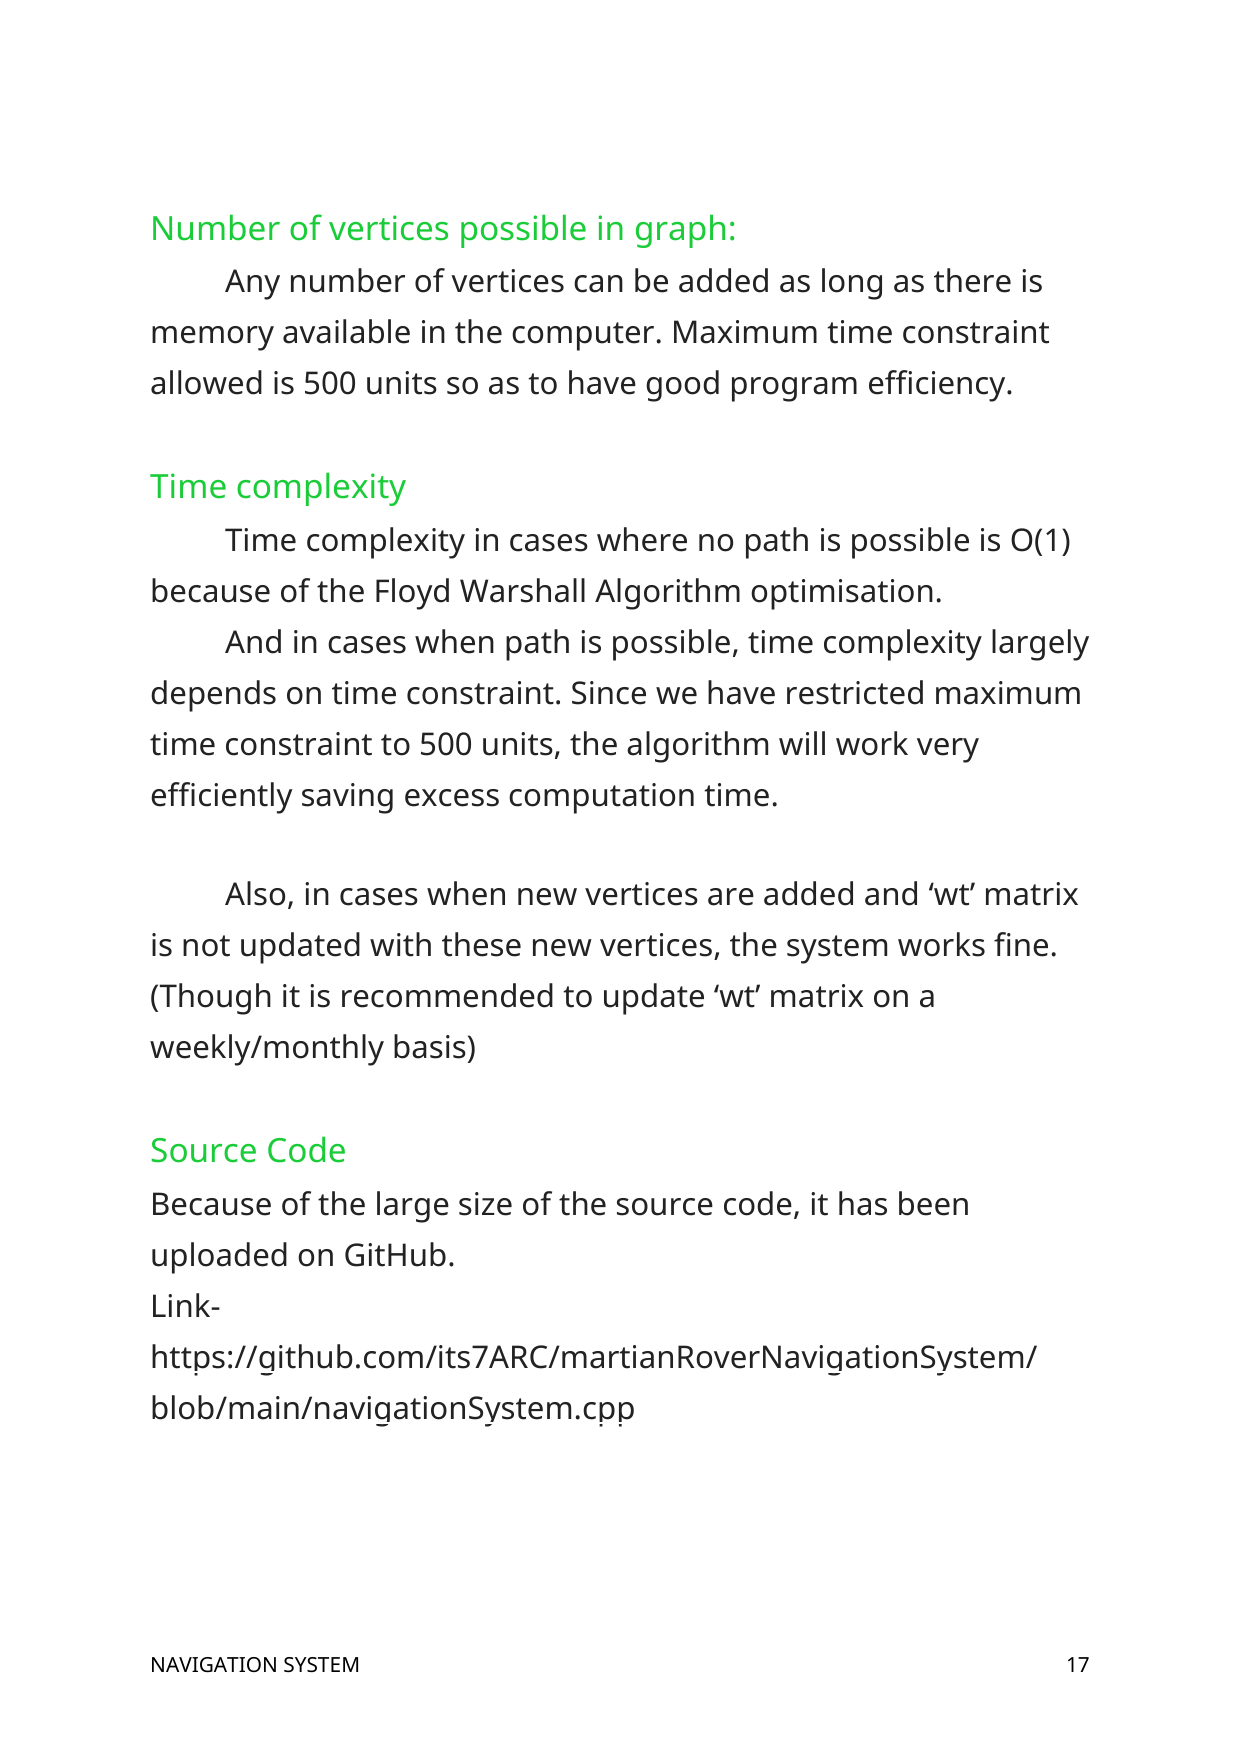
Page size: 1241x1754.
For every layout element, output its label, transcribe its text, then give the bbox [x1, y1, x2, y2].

text Time complexity in cases where no path is possible is O(1) because of the Floyd Warshall Algorithm optimisation. [150, 518, 1090, 611]
text Because of the large size of the source code, it has been uploaded on GitHub. [150, 1182, 1090, 1275]
text Link- [150, 1284, 1090, 1326]
text Number of vertices possible in graph: [150, 204, 1090, 250]
text And in cases when path is possible, time complexity largely depends on time constraint. Since we have restricted maximum time constraint to 500 units, the algorithm will work very efficiently saving excess computation time. [150, 620, 1090, 815]
text (Though it is recommended to update ‘wt’ matrix on a weekly/monthly basis) [150, 974, 1090, 1068]
text Source Code [150, 1127, 1090, 1173]
text Time complexity [150, 463, 1090, 508]
text https://github.com/its7ARC/martianRoverNavigationSystem/blob/main/navigationSystem.cpp [150, 1335, 1090, 1428]
text Any number of vertices can be added as long as there is memory available in the computer. Maximum time constraint allowed is 500 units so as to have good program efficiency. [150, 259, 1090, 404]
text Also, in cases when new vertices are added and ‘wt’ matrix is not updated with these new vertices, the system works fine. [150, 872, 1090, 966]
